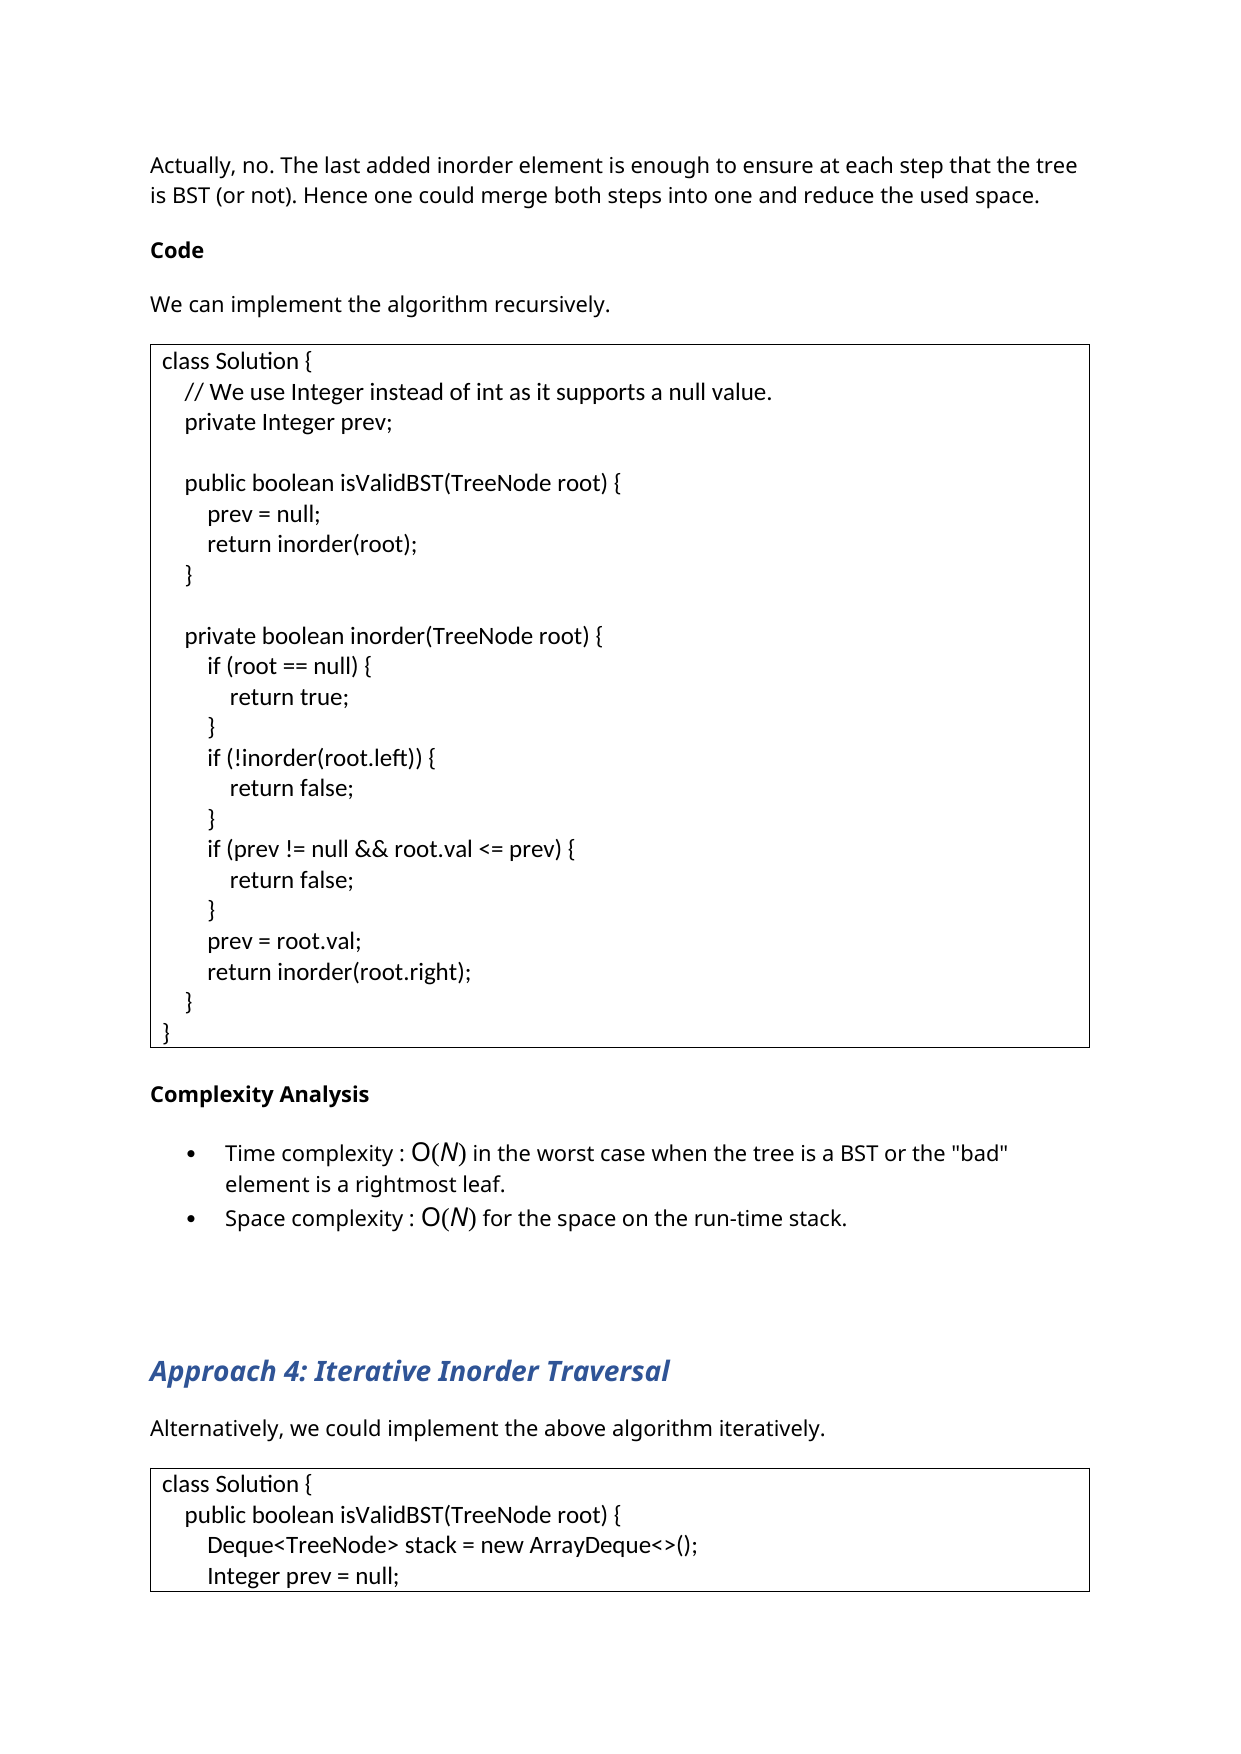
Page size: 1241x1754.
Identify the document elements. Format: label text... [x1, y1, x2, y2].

text Actually, no. The last added inorder element is enough to ensure at each step that the tree is BST (or not). Hence one could merge both steps into one and reduce the used space. [150, 150, 1090, 209]
text Alternatively, we could implement the above algorithm iteratively. [150, 1413, 1090, 1442]
subtitle Approach 4: Iterative Inorder Traversal [150, 1351, 1090, 1389]
table_header class Solution { // We use Integer instead of int as it supports a null value. private Integer prev; public boolean isValidBST(TreeNode root) { prev = null; return inorder(root); } private boolean inorder(TreeNode root) { if (root == null) { return true; } if (!inorder(root.left)) { return false; } if (prev != null && root.val <= prev) { return false; } prev = root.val; return inorder(root.right); } } [151, 345, 1089, 1047]
text Complexity Analysis [150, 1079, 1090, 1108]
list Time complexity : O(N) in the worst case when the tree is a BST or the "bad" element is a rightmost leaf. [187, 1133, 1090, 1199]
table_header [151, 1469, 1089, 1591]
text Code [150, 234, 1090, 264]
text We can implement the algorithm recursively. [150, 289, 1090, 319]
list Space complexity : O(N) for the space on the run-time stack. [187, 1199, 1090, 1234]
